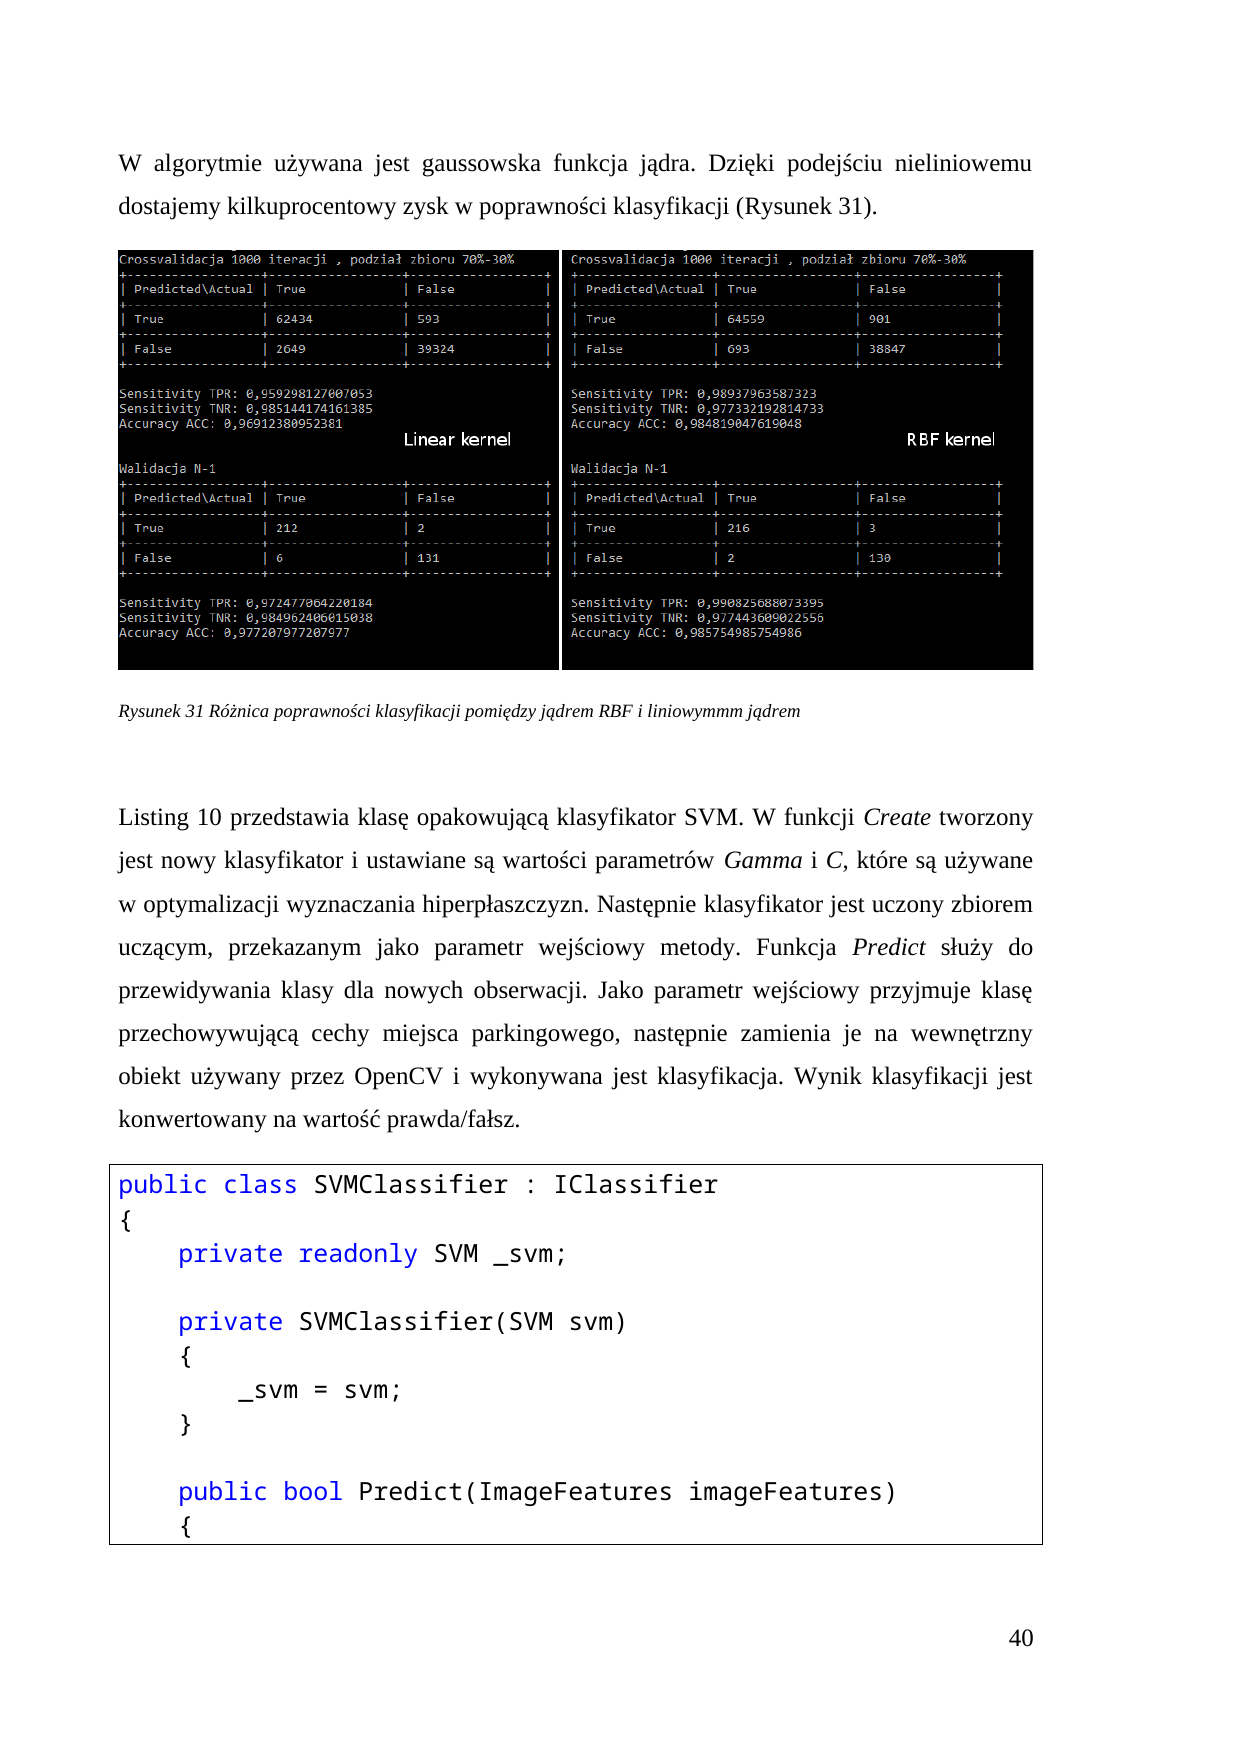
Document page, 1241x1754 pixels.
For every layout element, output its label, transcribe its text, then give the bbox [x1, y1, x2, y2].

list private SVMClassifier(SVM svm) [118, 1303, 1033, 1337]
list { [118, 1337, 1033, 1372]
list { [118, 1201, 1033, 1235]
list public class SVMClassifier : IClassifier [110, 1165, 1042, 1201]
list { [110, 1505, 1042, 1544]
picture [118, 250, 1034, 670]
text Listing 10 przedstawia klasę opakowującą klasyfikator SVM. W funkcji Create tworzony jest nowy klasyfikator i ustawiane są wartości parametrów Gamma i C, które są używane w optymalizacji wyznaczania hiperpłaszczyzn. Następnie klasyfikator jest uczony zbiorem uczącym, przekazanym jako parametr wejściowy metody. Funkcja Predict służy do przewidywania klasy dla nowych obserwacji. Jako parametr wejściowy przyjmuje klasę przechowywującą cechy miejsca parkingowego, następnie zamienia je na wewnętrzny obiekt używany przez OpenCV i wykonywana jest klasyfikacja. Wynik klasyfikacji jest konwertowany na wartość prawda/fałsz. [118, 802, 1033, 1133]
list _svm = svm; [118, 1372, 1033, 1406]
text Rysunek 31 Różnica poprawności klasyfikacji pomiędzy jądrem RBF i liniowymmm jądrem [118, 700, 1033, 722]
list } [118, 1406, 1033, 1440]
list private readonly SVM _svm; [118, 1235, 1033, 1269]
list public bool Predict(ImageFeatures imageFeatures) [118, 1474, 1033, 1505]
text W algorytmie używana jest gaussowska funkcja jądra. Dzięki podejściu nieliniowemu dostajemy kilkuprocentowy zysk w poprawności klasyfikacji (Rysunek 31). [118, 148, 1033, 219]
